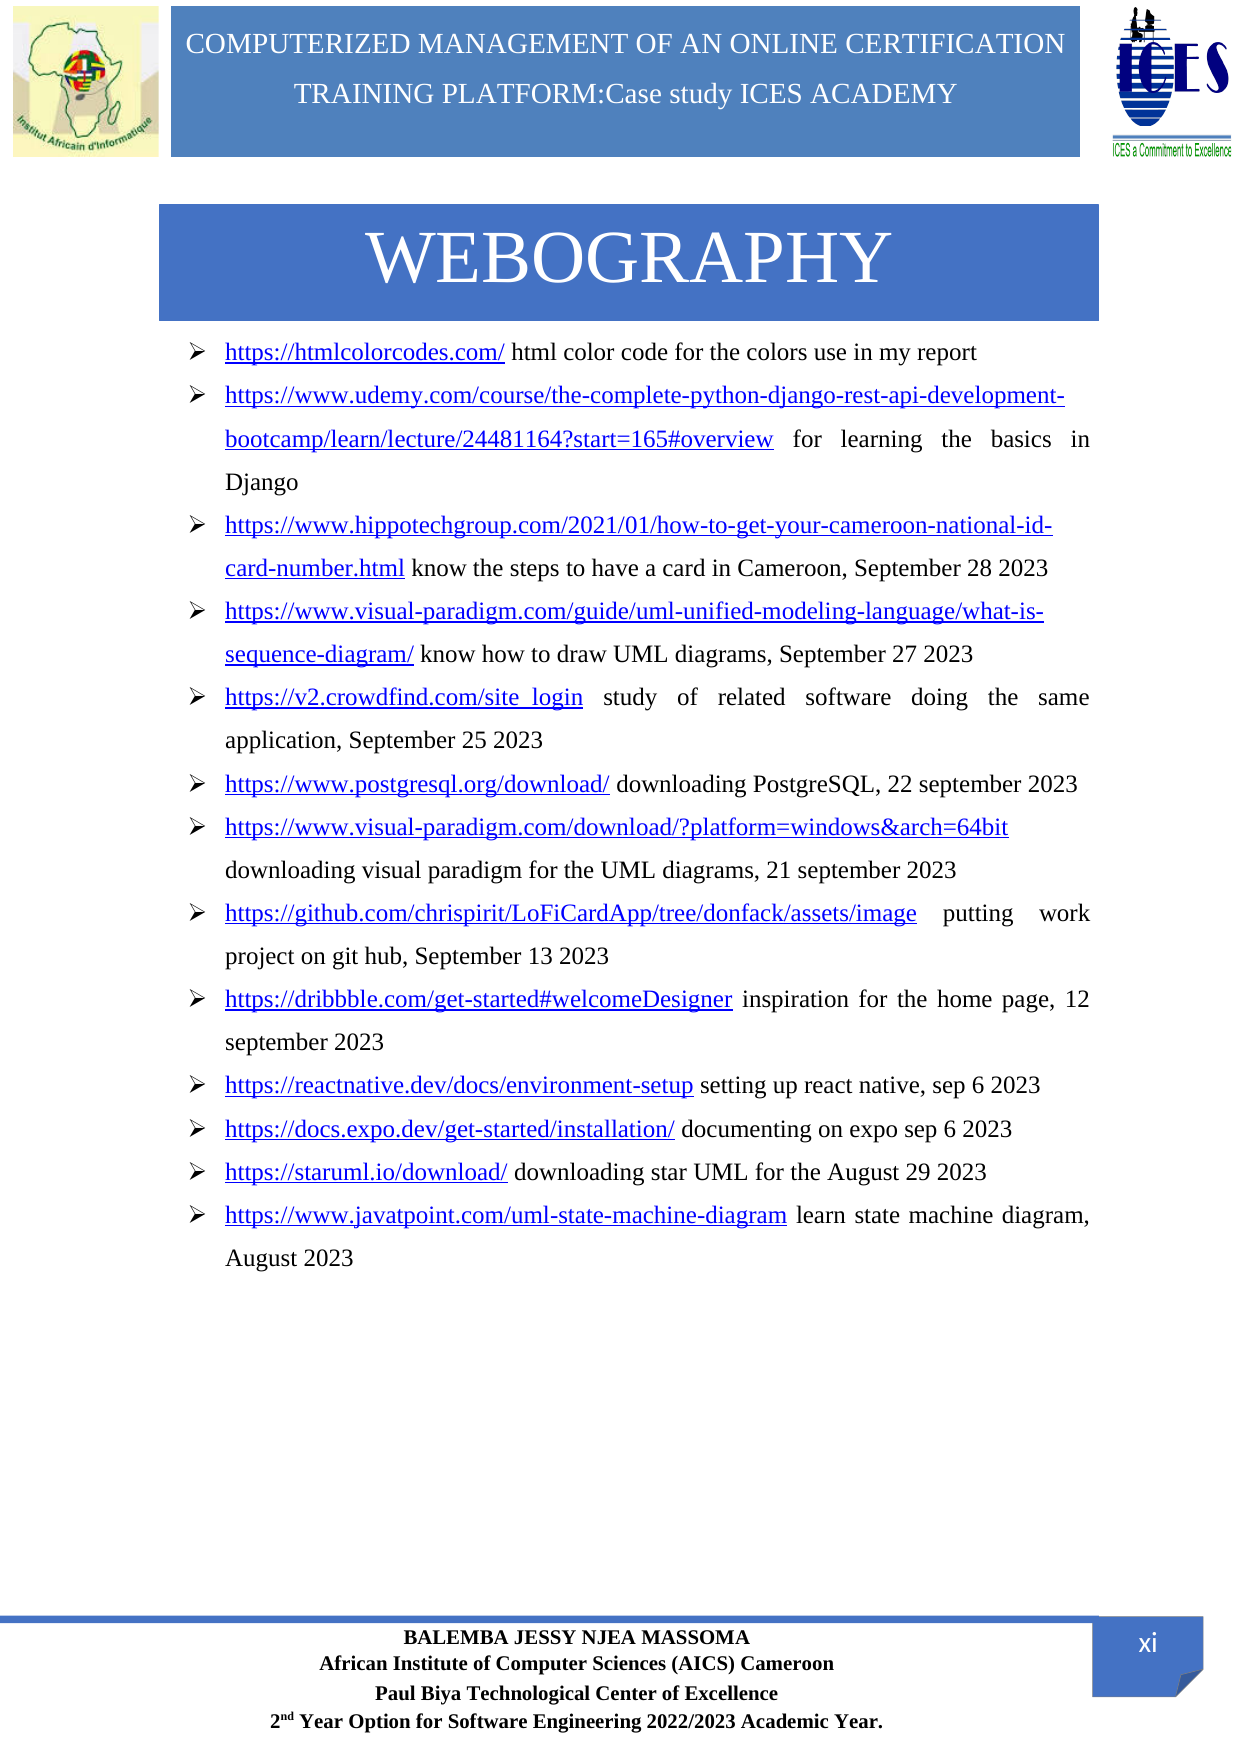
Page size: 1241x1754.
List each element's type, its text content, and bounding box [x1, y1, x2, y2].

list https://staruml.io/download/ downloading star UML for the August 29 2023 [187, 1157, 1090, 1186]
list https://www.udemy.com/course/the-complete-python-django-rest-api-development-bootcamp/learn/lecture/24481164?start=165#overview for learning the basics in Django [187, 381, 1090, 496]
list https://htmlcolorcodes.com/ html color code for the colors use in my report [187, 337, 1090, 366]
list https://v2.crowdfind.com/site_login study of related software doing the same application, September 25 2023 [187, 682, 1090, 754]
list https://www.postgresql.org/download/ downloading PostgreSQL, 22 september 2023 [187, 769, 1090, 797]
list https://reactnative.dev/docs/environment-setup setting up react native, sep 6 2023 [187, 1071, 1090, 1099]
list https://docs.expo.dev/get-started/installation/ documenting on expo sep 6 2023 [187, 1114, 1090, 1142]
list https://www.visual-paradigm.com/guide/uml-unified-modeling-language/what-is-sequence-diagram/ know how to draw UML diagrams, September 27 2023 [187, 596, 1090, 668]
list https://www.visual-paradigm.com/download/?platform=windows&arch=64bit downloading visual paradigm for the UML diagrams, 21 september 2023 [187, 812, 1090, 884]
list https://dribbble.com/get-started#welcomeDesigner inspiration for the home page, 12 september 2023 [187, 984, 1090, 1056]
picture [1112, 6, 1232, 157]
list https://www.javatpoint.com/uml-state-machine-diagram learn state machine diagram, August 2023 [187, 1200, 1090, 1272]
picture [13, 6, 159, 157]
list https://www.hippotechgroup.com/2021/01/how-to-get-your-cameroon-national-id-card-number.html know the steps to have a card in Cameroon, September 28 2023 [187, 510, 1090, 582]
list https://github.com/chrispirit/LoFiCardApp/tree/donfack/assets/image putting work project on git hub, September 13 2023 [187, 898, 1090, 970]
